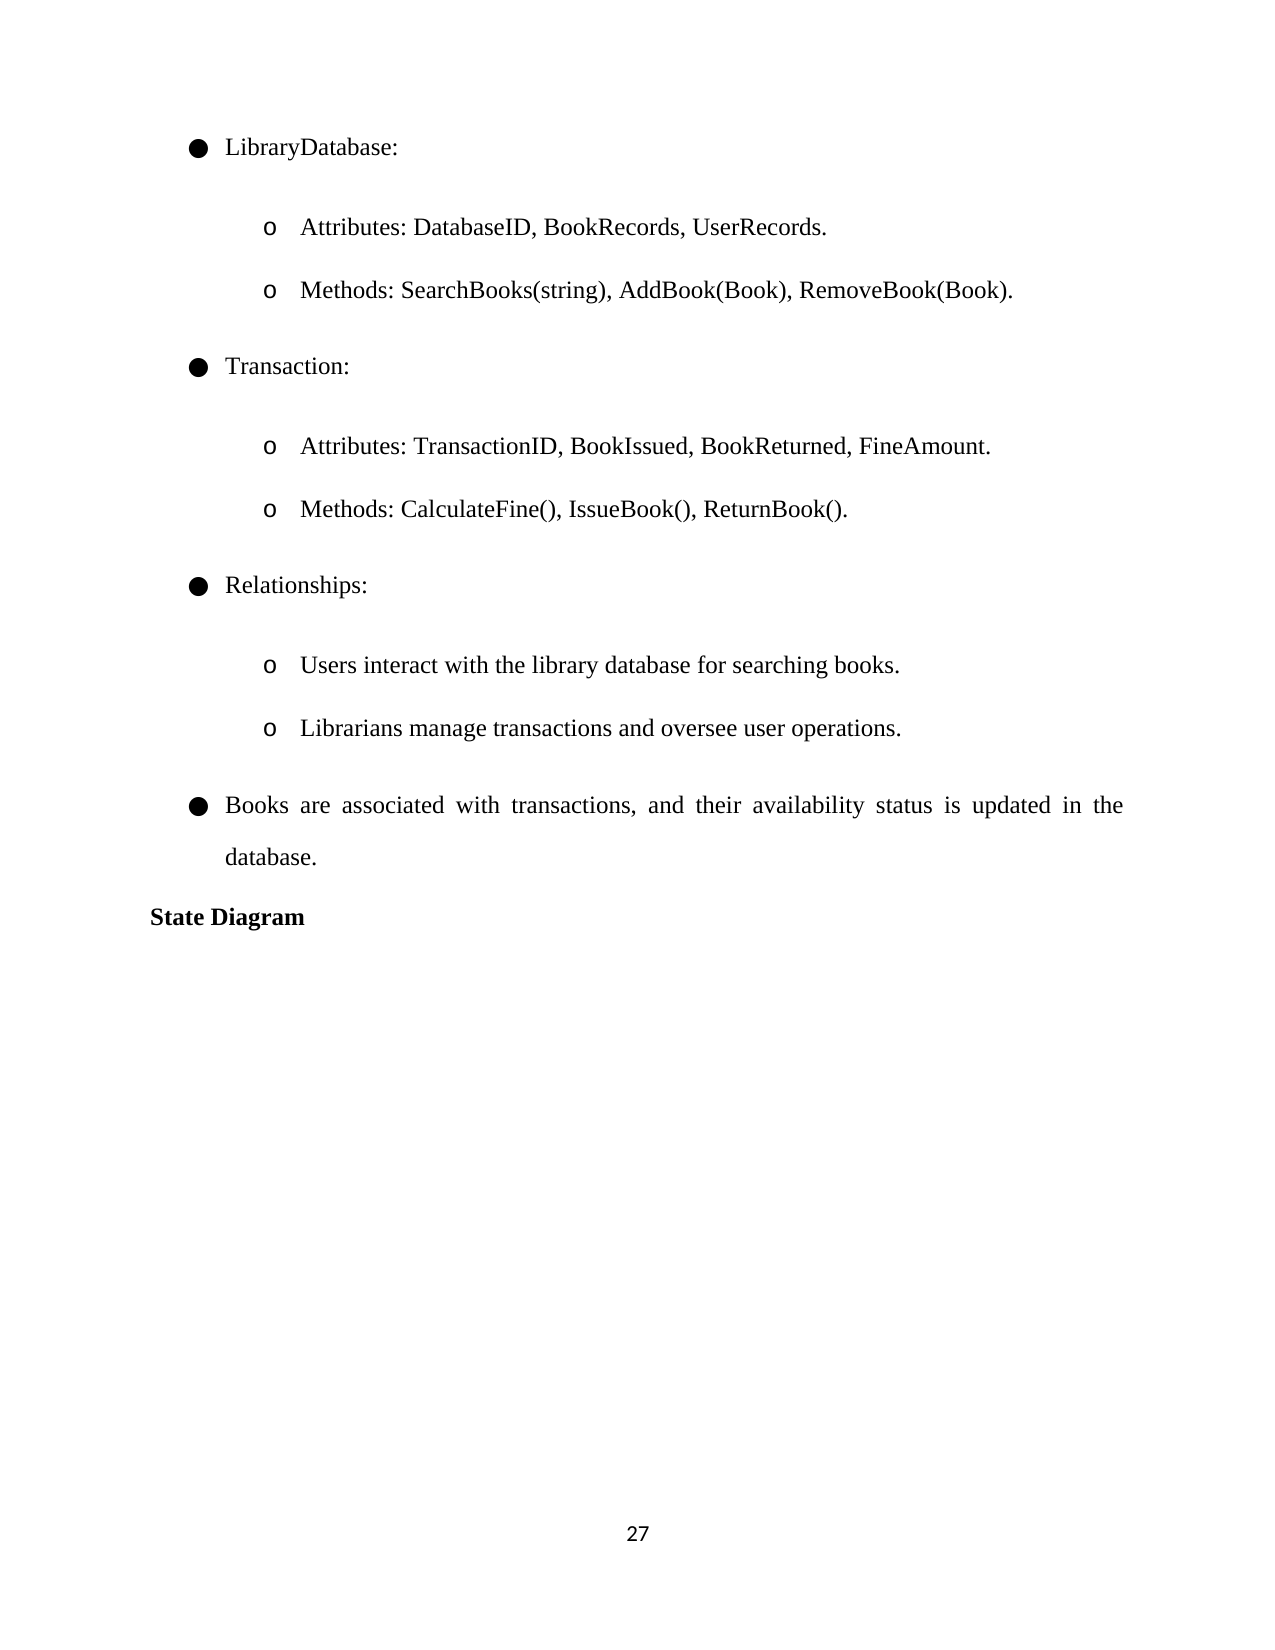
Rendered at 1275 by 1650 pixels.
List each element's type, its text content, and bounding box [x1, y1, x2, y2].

list LibraryDatabase: [187, 118, 1125, 169]
list Attributes: TransactionID, BookIssued, BookReturned, FineAmount. [262, 431, 1125, 462]
list Librarians manage transactions and oversee user operations. [262, 713, 1125, 744]
list Relationships: [187, 557, 1125, 608]
list Methods: CalculateFine(), IssueBook(), ReturnBook(). [262, 494, 1125, 525]
list Users interact with the library database for searching books. [262, 651, 1125, 681]
list Methods: SearchBooks(string), AddBook(Book), RemoveBook(Book). [262, 275, 1125, 306]
list Transaction: [187, 338, 1125, 389]
list Attributes: DatabaseID, BookRecords, UserRecords. [262, 212, 1125, 243]
text State Diagram [150, 902, 1125, 931]
list Books are associated with transactions, and their availability status is updated in the database. [187, 776, 1125, 871]
